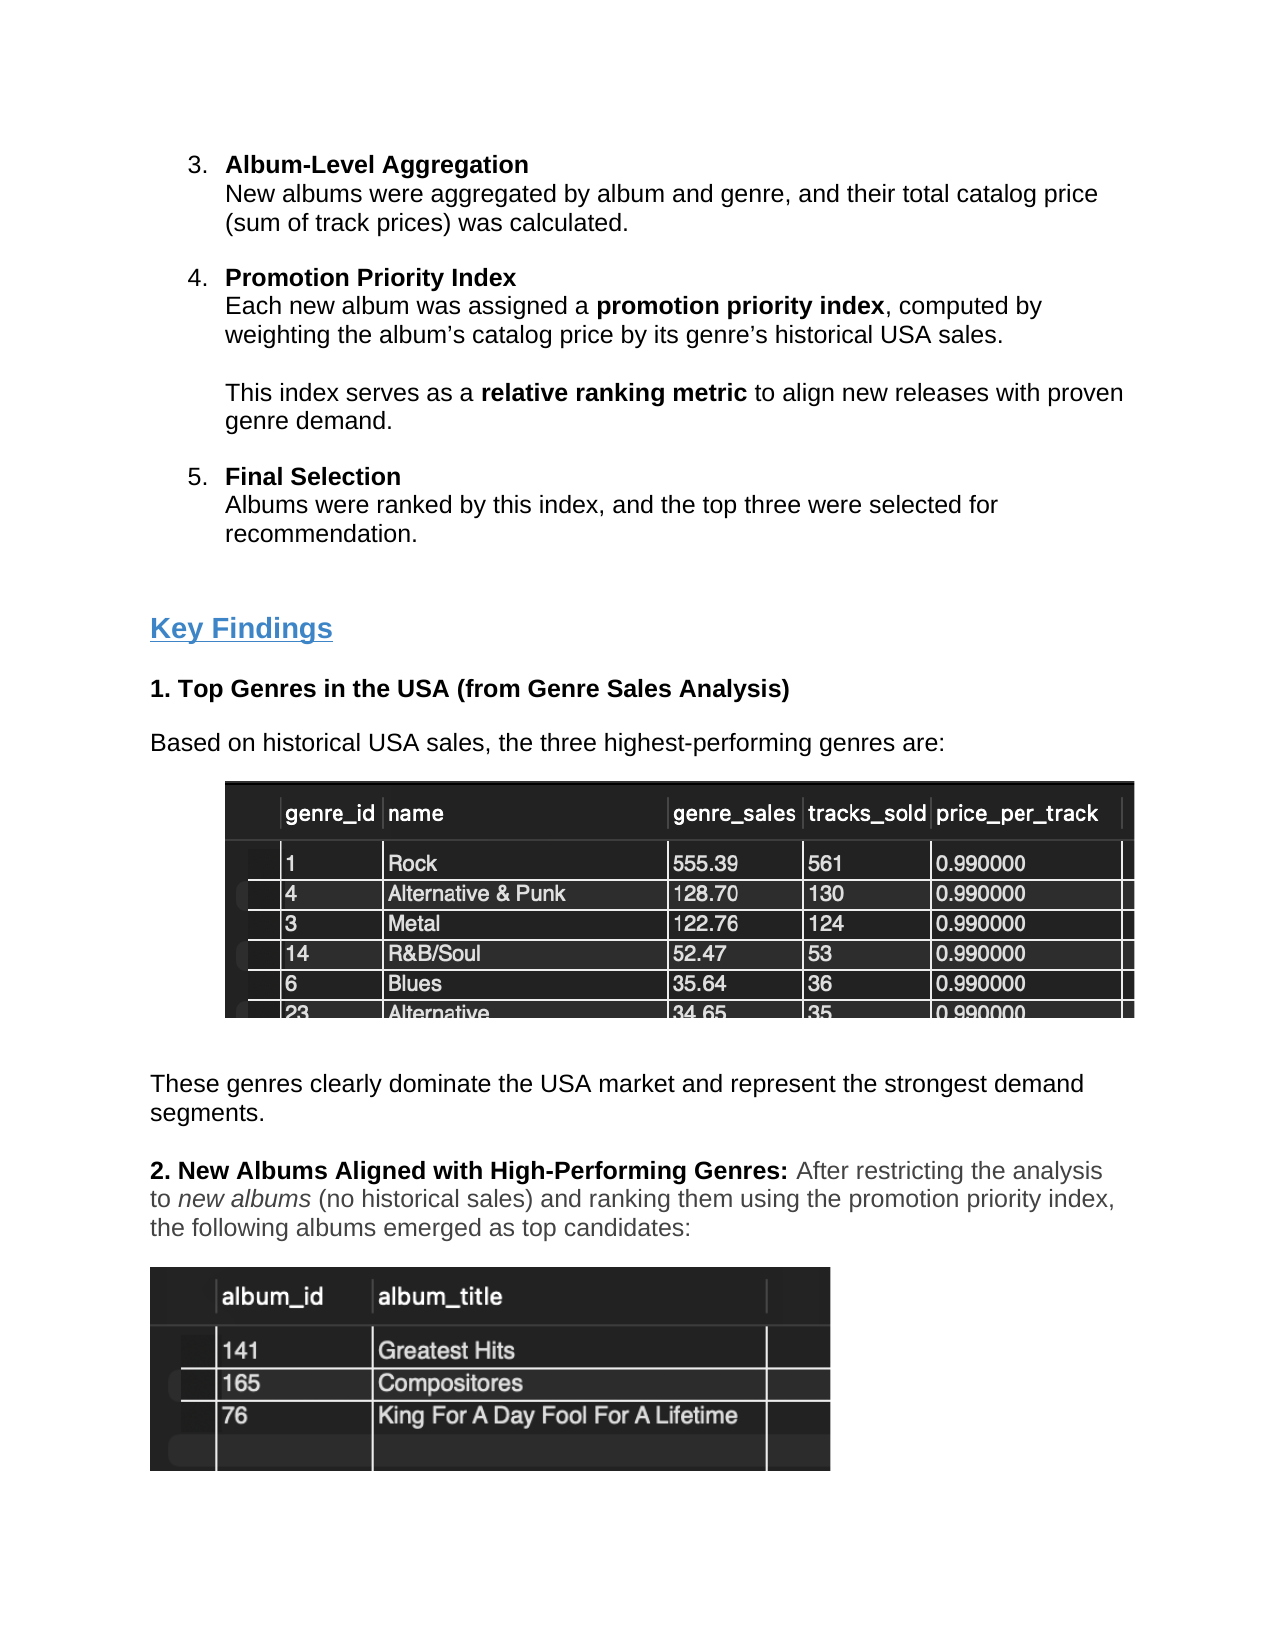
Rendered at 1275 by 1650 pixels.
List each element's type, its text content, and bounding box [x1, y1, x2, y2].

picture [150, 1267, 831, 1471]
list Album-Level Aggregation New albums were aggregated by album and genre, and their total catalog price (sum of track prices) was calculated. [187, 150, 1125, 263]
subtitle 1. Top Genres in the USA (from Genre Sales Analysis) [150, 674, 1125, 703]
list Promotion Priority Index Each new album was assigned a promotion priority index, computed by weighting the album’s catalog price by its genre’s historical USA sales. This index serves as a relative ranking metric to align new releases with proven genre demand. [187, 263, 1125, 461]
text Based on historical USA sales, the three highest-performing genres are: [150, 728, 1125, 757]
subtitle Key Findings [150, 612, 1125, 645]
list Final Selection Albums were ranked by this index, and the top three were selected for recommendation. [187, 461, 1125, 574]
picture [225, 781, 1135, 1018]
text These genres clearly dominate the USA market and represent the strongest demand segments. [150, 1069, 1125, 1127]
subtitle 2. New Albums Aligned with High-Performing Genres: After restricting the analysis to new albums (no historical sales) and ranking them using the promotion priority index, the following albums emerged as top candidates: [150, 1156, 1125, 1242]
